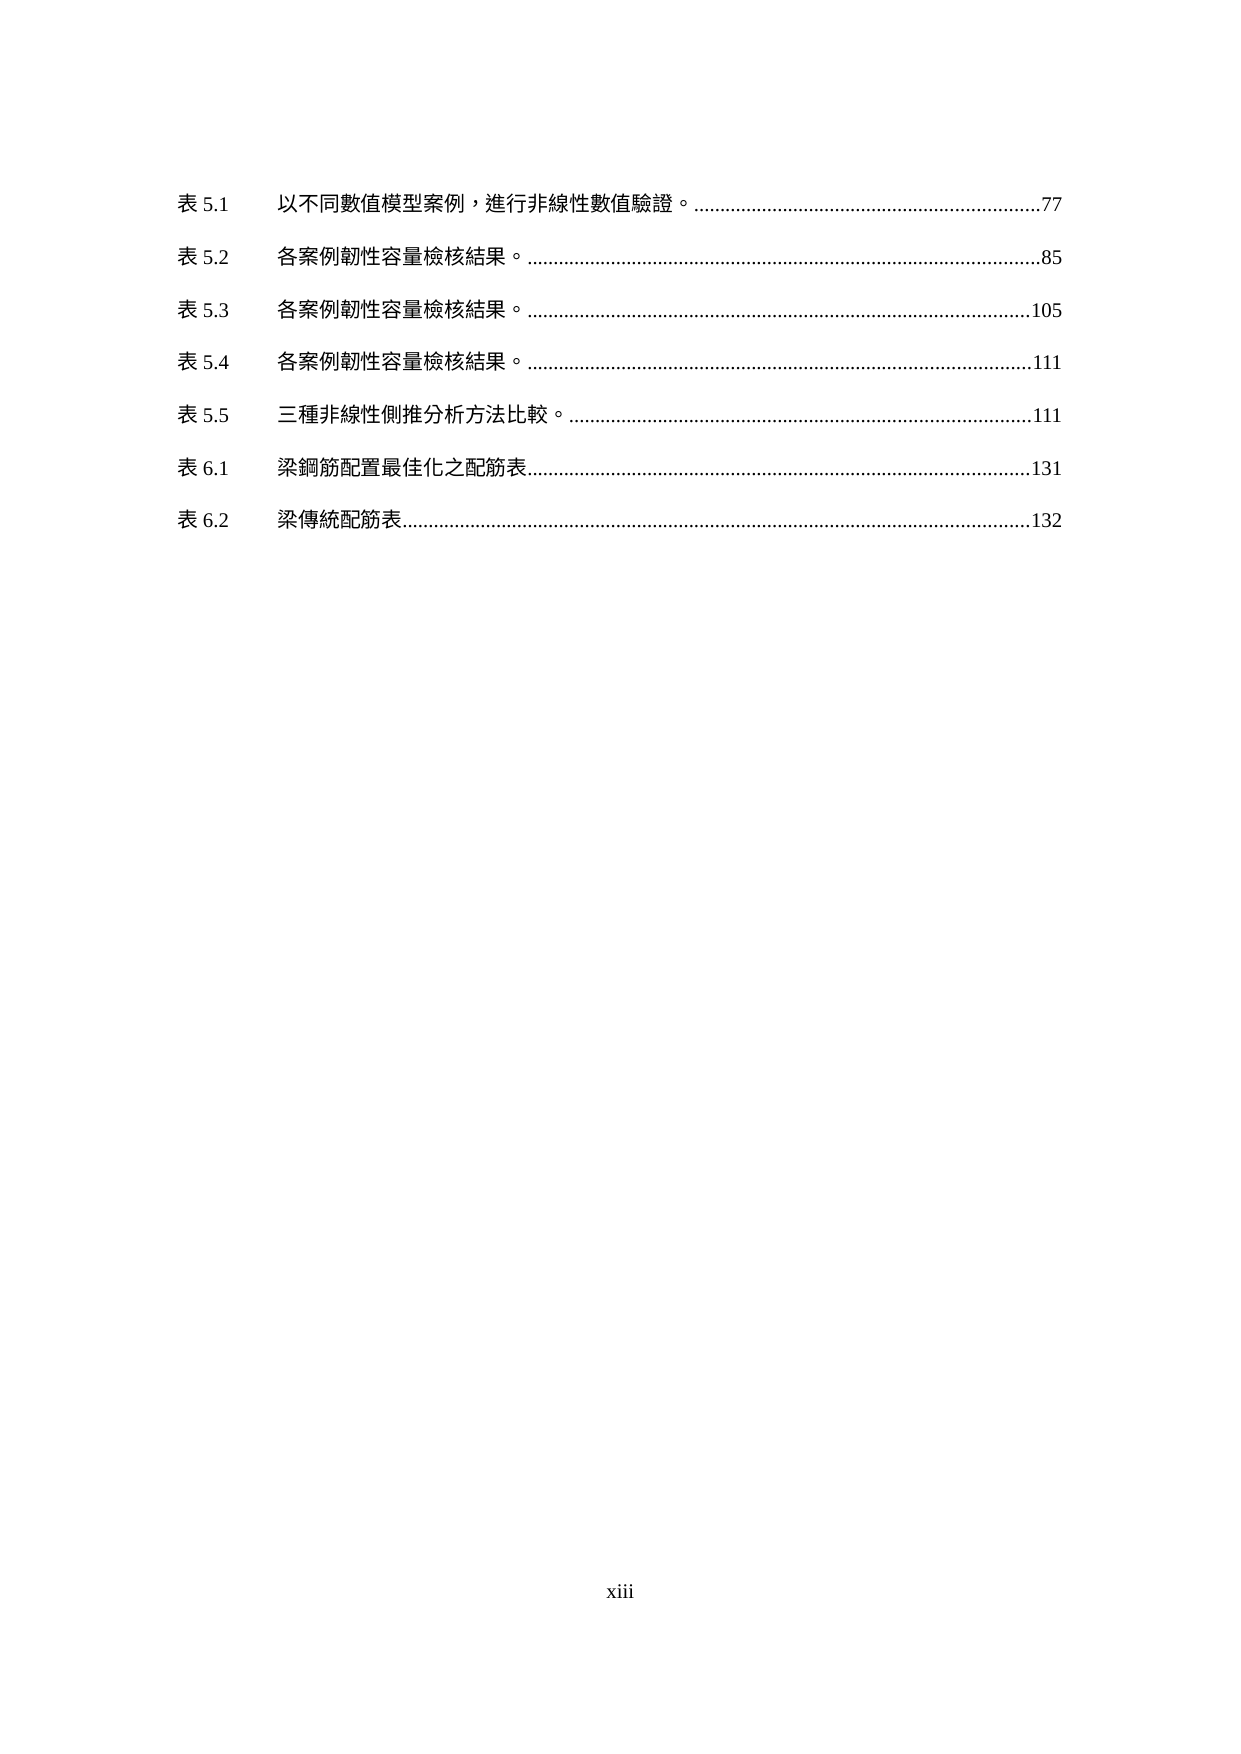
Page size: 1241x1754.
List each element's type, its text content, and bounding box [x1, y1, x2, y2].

text 表 5.2 各案例韌性容量檢核結果。 85 [177, 237, 1063, 274]
text 表 6.2 梁傳統配筋表 132 [177, 500, 1063, 537]
text 表 5.1 以不同數值模型案例，進行非線性數值驗證。 77 [177, 184, 1063, 222]
text 表 6.1 梁鋼筋配置最佳化之配筋表 131 [177, 447, 1063, 484]
text 表 5.3 各案例韌性容量檢核結果。 105 [177, 289, 1063, 327]
text 表 5.4 各案例韌性容量檢核結果。 111 [177, 342, 1063, 379]
text 表 5.5 三種非線性側推分析方法比較。 111 [177, 394, 1063, 432]
